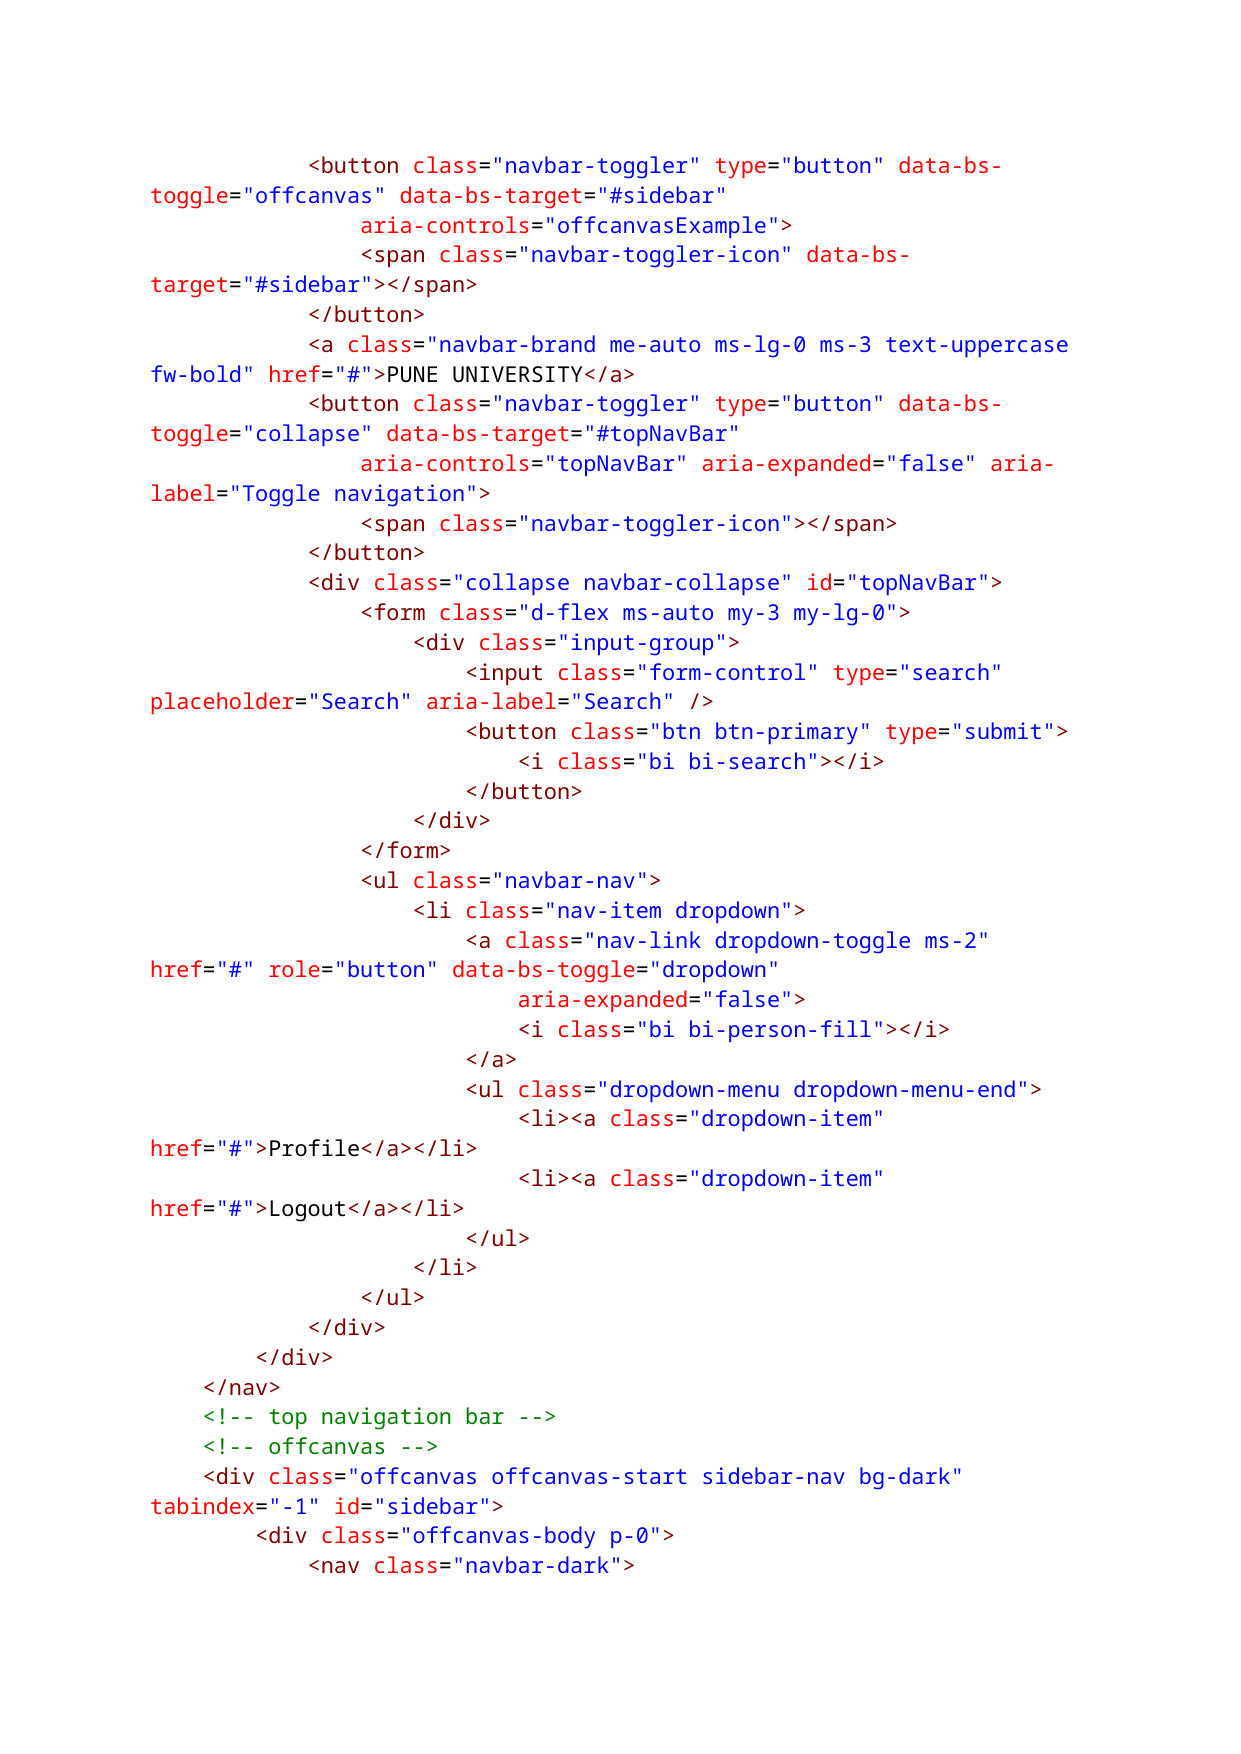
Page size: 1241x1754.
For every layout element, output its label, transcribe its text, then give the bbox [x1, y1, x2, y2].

text </form> [150, 835, 1090, 865]
text <nav class="navbar-dark"> [150, 1550, 1090, 1580]
text </nav> [150, 1371, 1090, 1401]
text <li><a class="dropdown-item" href="#">Logout</a></li> [150, 1163, 1090, 1222]
text <div class="offcanvas offcanvas-start sidebar-nav bg-dark" tabindex="-1" id="sidebar"> [150, 1461, 1090, 1520]
text <a class="nav-link dropdown-toggle ms-2" href="#" role="button" data-bs-toggle="dropdown" [150, 924, 1090, 984]
text <input class="form-control" type="search" placeholder="Search" aria-label="Search" /> [150, 656, 1090, 716]
text <i class="bi bi-search"></i> [150, 746, 1090, 776]
text <form class="d-flex ms-auto my-3 my-lg-0"> [150, 597, 1090, 627]
text <div class="offcanvas-body p-0"> [150, 1520, 1090, 1550]
text <i class="bi bi-person-fill"></i> [150, 1014, 1090, 1044]
text <span class="navbar-toggler-icon"></span> [150, 507, 1090, 537]
text <button class="btn btn-primary" type="submit"> [150, 716, 1090, 746]
text aria-controls="topNavBar" aria-expanded="false" aria-label="Toggle navigation"> [150, 448, 1090, 507]
text </button> [150, 776, 1090, 805]
text <li><a class="dropdown-item" href="#">Profile</a></li> [150, 1103, 1090, 1163]
text aria-expanded="false"> [150, 984, 1090, 1014]
text <button class="navbar-toggler" type="button" data-bs-toggle="offcanvas" data-bs-target="#sidebar" [150, 150, 1090, 209]
text </button> [150, 537, 1090, 567]
text </div> [150, 805, 1090, 835]
text </ul> [150, 1282, 1090, 1312]
text <ul class="dropdown-menu dropdown-menu-end"> [150, 1073, 1090, 1103]
text <span class="navbar-toggler-icon" data-bs-target="#sidebar"></span> [150, 239, 1090, 299]
text <!-- offcanvas --> [150, 1431, 1090, 1461]
text <ul class="navbar-nav"> [150, 865, 1090, 895]
text </div> [150, 1342, 1090, 1371]
text <li class="nav-item dropdown"> [150, 895, 1090, 924]
text <!-- top navigation bar --> [150, 1401, 1090, 1431]
text <button class="navbar-toggler" type="button" data-bs-toggle="collapse" data-bs-target="#topNavBar" [150, 388, 1090, 448]
text </ul> [150, 1222, 1090, 1252]
text </li> [150, 1252, 1090, 1282]
text </a> [150, 1044, 1090, 1073]
text <div class="collapse navbar-collapse" id="topNavBar"> [150, 567, 1090, 597]
text <a class="navbar-brand me-auto ms-lg-0 ms-3 text-uppercase fw-bold" href="#">PUNE UNIVERSITY</a> [150, 329, 1090, 388]
text </div> [150, 1312, 1090, 1342]
text </button> [150, 299, 1090, 329]
text <div class="input-group"> [150, 627, 1090, 656]
text aria-controls="offcanvasExample"> [150, 209, 1090, 239]
